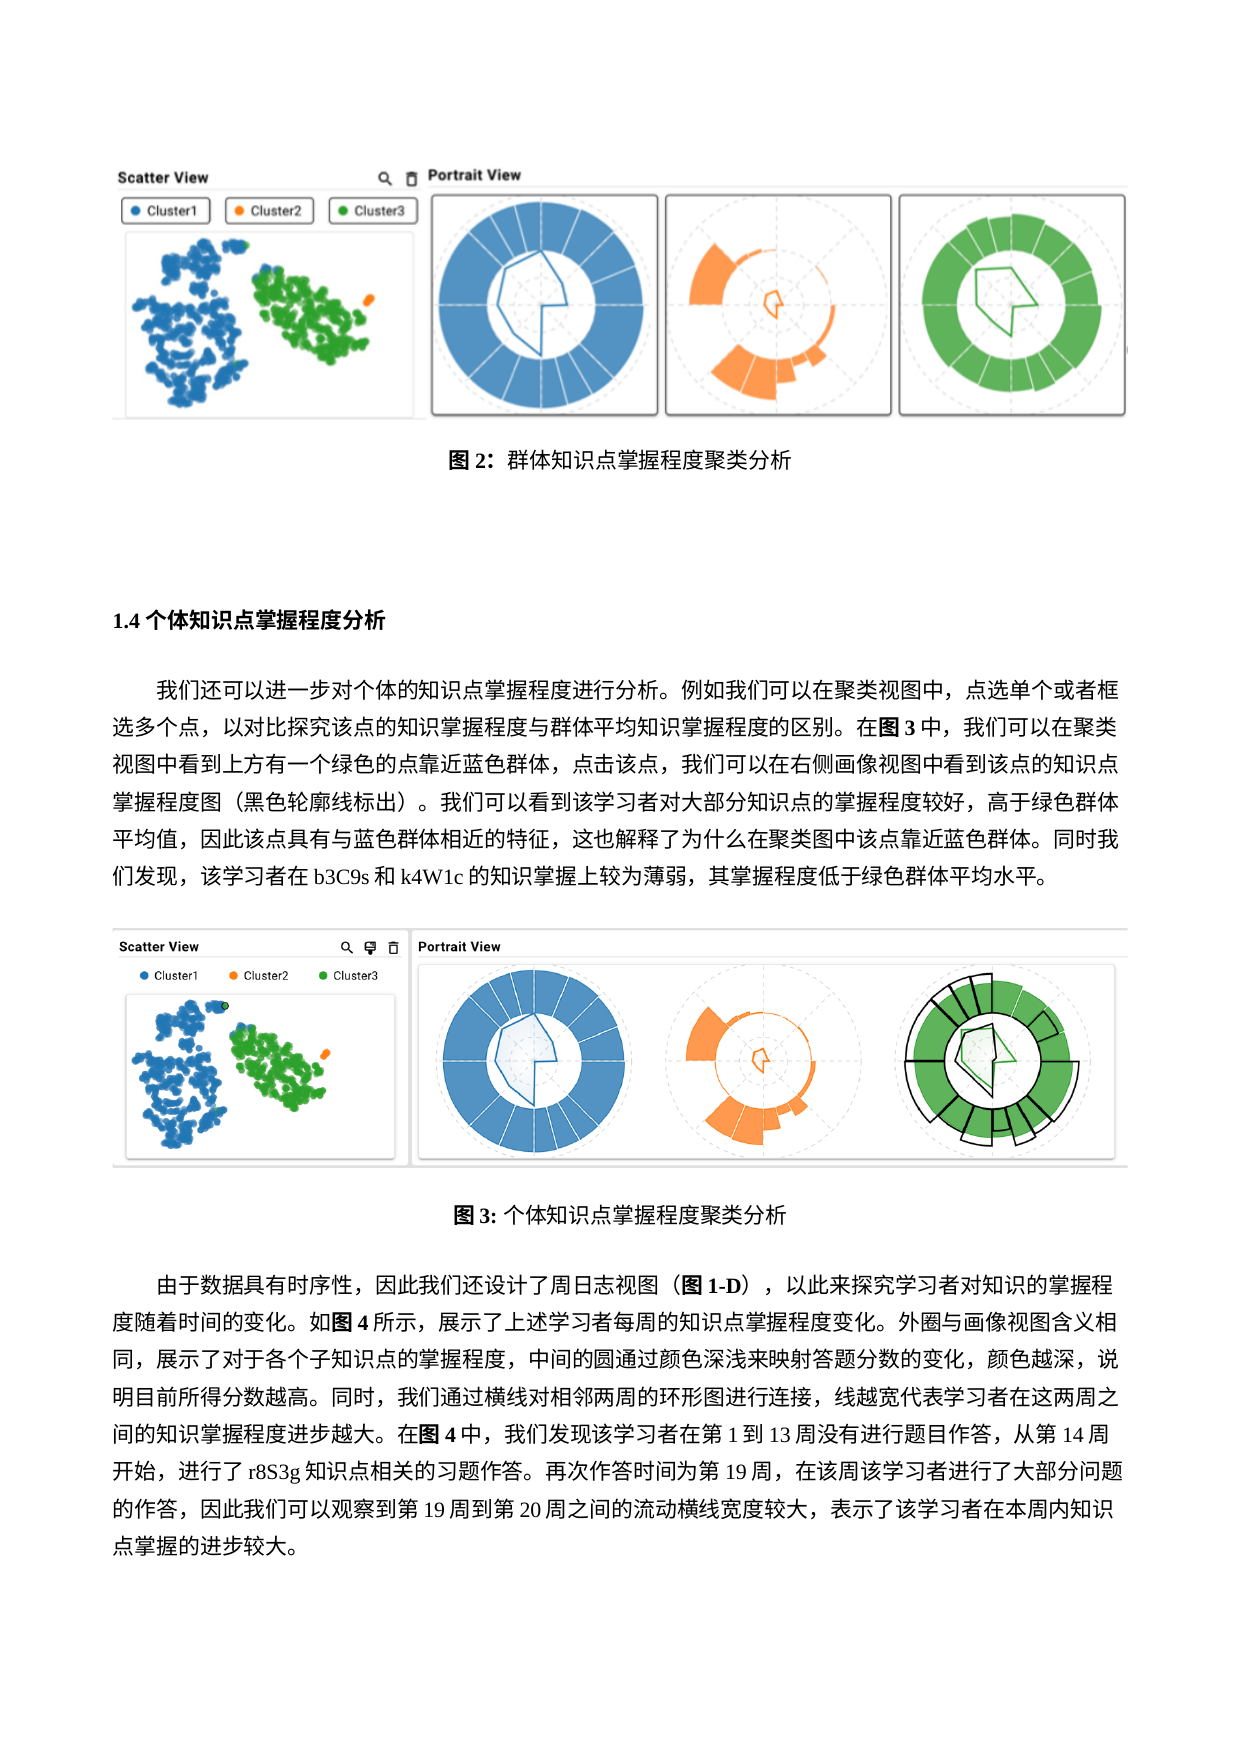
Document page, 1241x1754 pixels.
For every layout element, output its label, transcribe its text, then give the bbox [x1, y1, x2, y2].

text 由于数据具有时序性，因此我们还设计了周日志视图（图1-D），以此来探究学习者对知识的掌握程度随着时间的变化。如图4所示，展示了上述学习者每周的知识点掌握程度变化。外圈与画像视图含义相同，展示了对于各个子知识点的掌握程度，中间的圆通过颜色深浅来映射答题分数的变化，颜色越深，说明目前所得分数越高。同时，我们通过横线对相邻两周的环形图进行连接，线越宽代表学习者在这两周之间的知识掌握程度进步越大。在图4中，我们发现该学习者在第1到13周没有进行题目作答，从第14周开始，进行了r8S3g知识点相关的习题作答。再次作答时间为第19周，在该周该学习者进行了大部分问题的作答，因此我们可以观察到第19周到第20周之间的流动横线宽度较大，表示了该学习者在本周内知识点掌握的进步较大。 [112, 1267, 1128, 1561]
text 我们还可以进一步对个体的知识点掌握程度进行分析。例如我们可以在聚类视图中，点选单个或者框选多个点，以对比探究该点的知识掌握程度与群体平均知识掌握程度的区别。在图3中，我们可以在聚类视图中看到上方有一个绿色的点靠近蓝色群体，点击该点，我们可以在右侧画像视图中看到该点的知识点掌握程度图（黑色轮廓线标出）。我们可以看到该学习者对大部分知识点的掌握程度较好，高于绿色群体平均值，因此该点具有与蓝色群体相近的特征，这也解释了为什么在聚类图中该点靠近蓝色群体。同时我们发现，该学习者在b3C9s和k4W1c的知识掌握上较为薄弱，其掌握程度低于绿色群体平均水平。 [112, 672, 1128, 891]
picture [112, 162, 1128, 420]
text 图3: 个体知识点掌握程度聚类分析 [112, 1198, 1128, 1230]
picture [112, 928, 1128, 1168]
text 图2：群体知识点掌握程度聚类分析 [112, 443, 1128, 475]
text 1.4 个体知识点掌握程度分析 [112, 602, 1128, 635]
